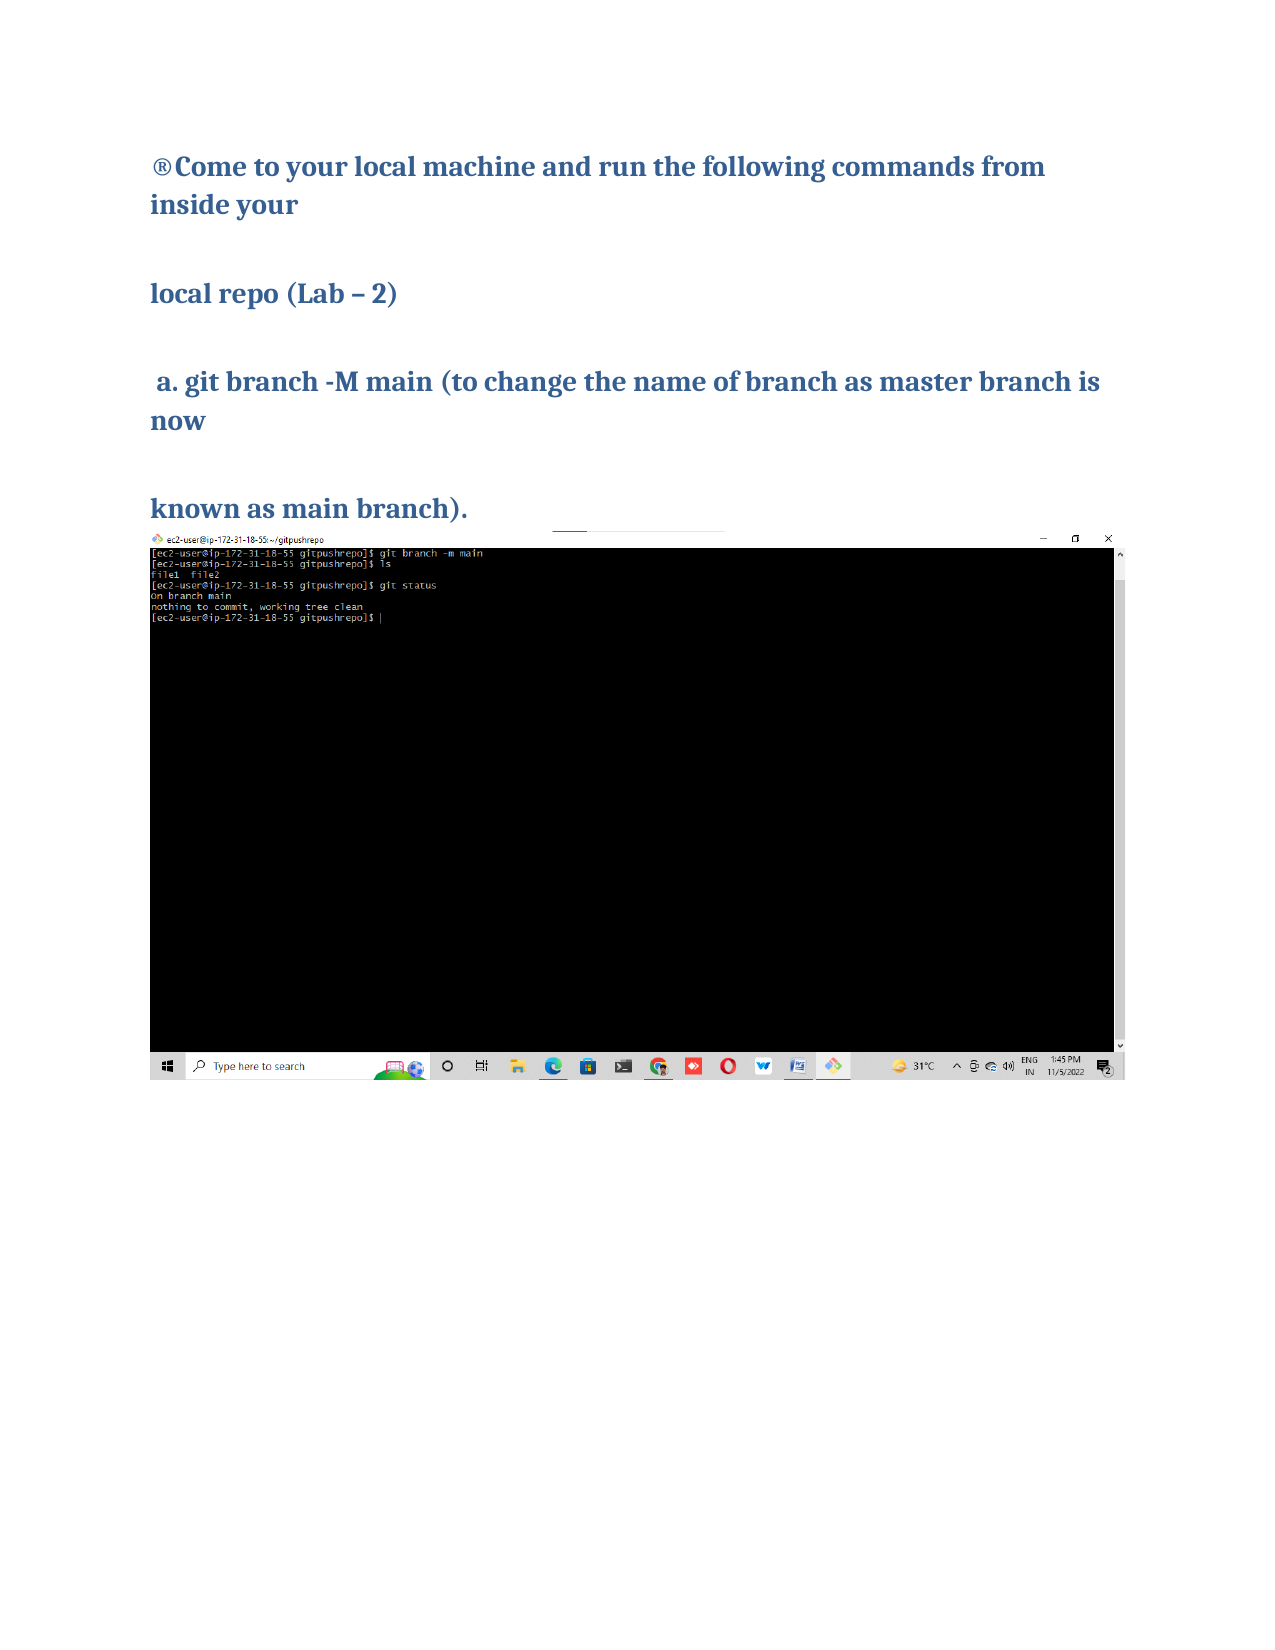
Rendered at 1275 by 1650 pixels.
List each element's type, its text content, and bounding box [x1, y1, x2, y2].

subtitle local repo (Lab – 2) [150, 277, 1125, 311]
picture [150, 531, 1125, 1080]
subtitle known as main branch). [150, 493, 1125, 526]
subtitle a. git branch -M main (to change the name of branch as master branch is now [150, 366, 1125, 438]
subtitle ®Come to your local machine and run the following commands from inside your [150, 150, 1125, 222]
